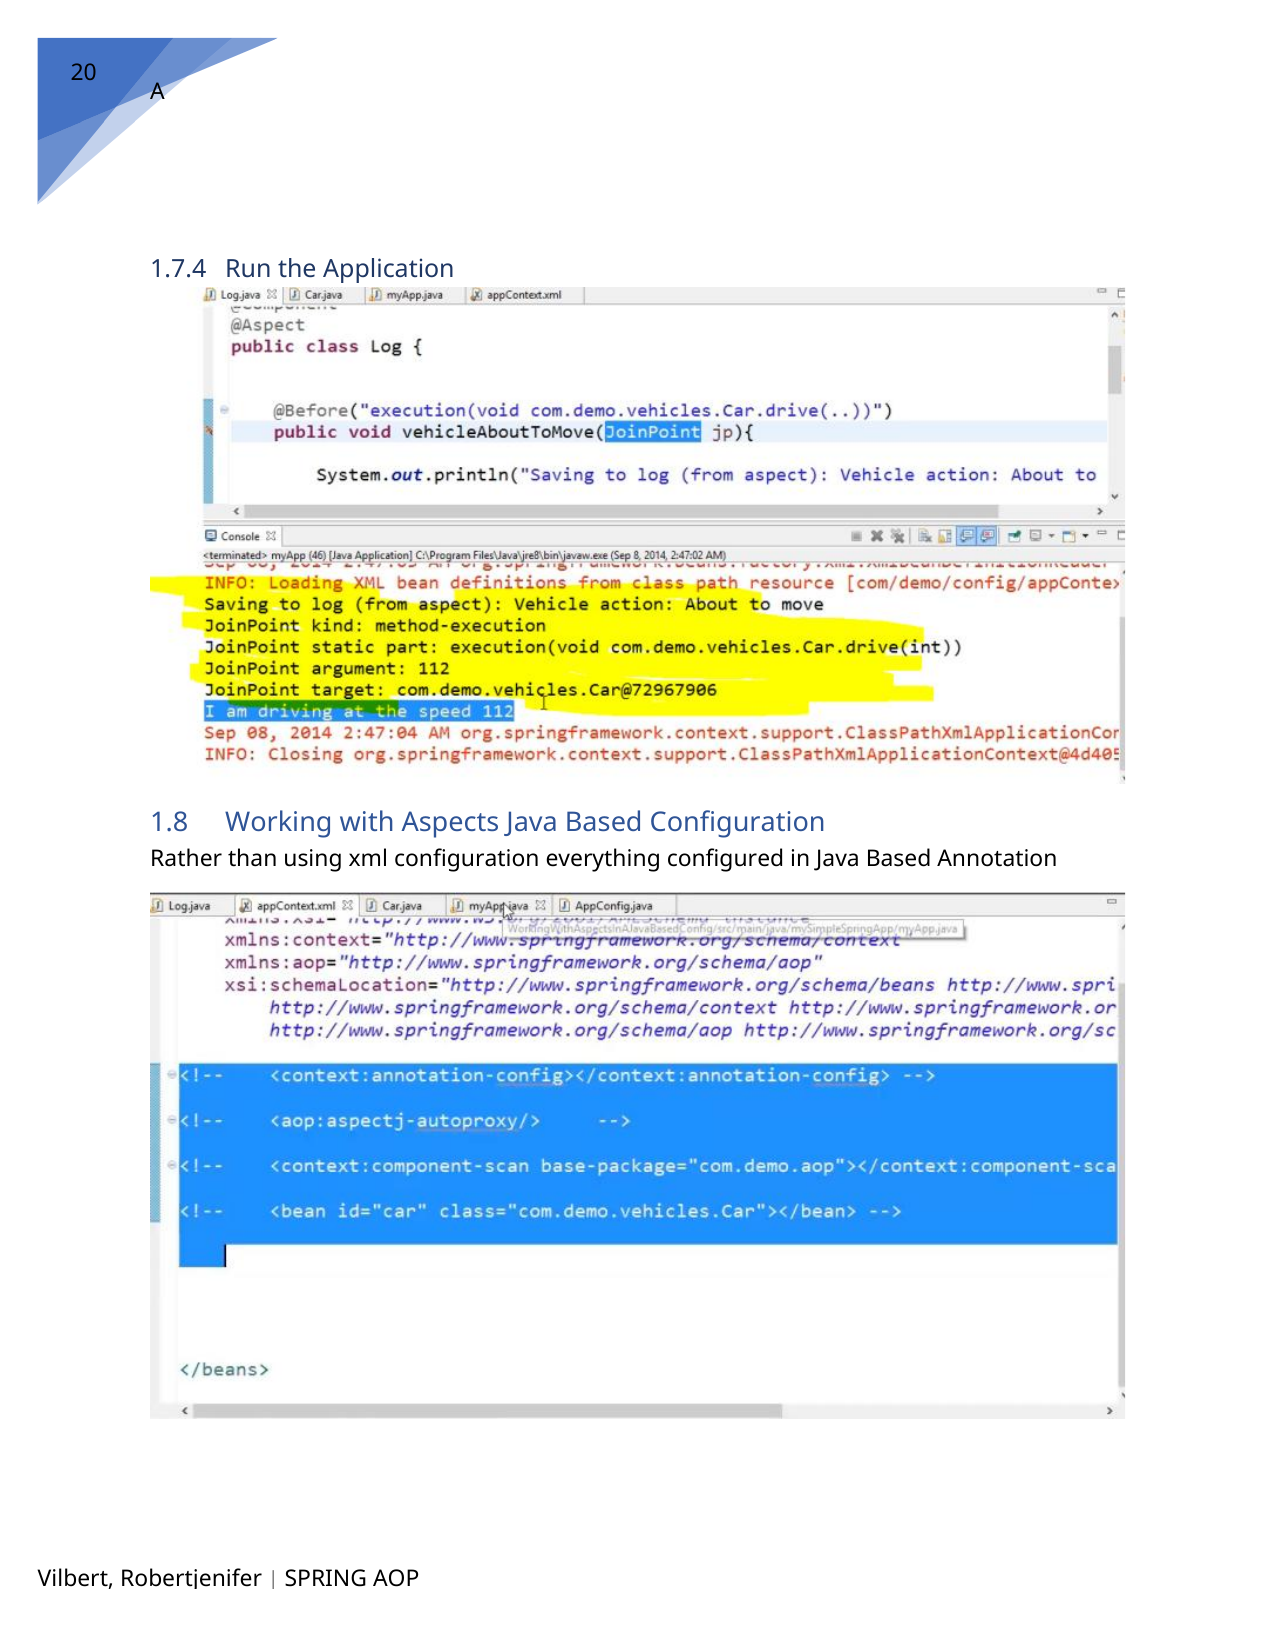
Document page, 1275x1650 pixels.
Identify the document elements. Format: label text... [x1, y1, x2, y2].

text Rather than using xml configuration everything configured in Java Based Annotation [150, 842, 1125, 873]
subtitle Run the Application [150, 251, 1125, 285]
picture [37, 37, 279, 206]
picture [150, 892, 1125, 1419]
picture [150, 287, 1125, 784]
subtitle Working with Aspects Java Based Configuration [150, 802, 1125, 839]
